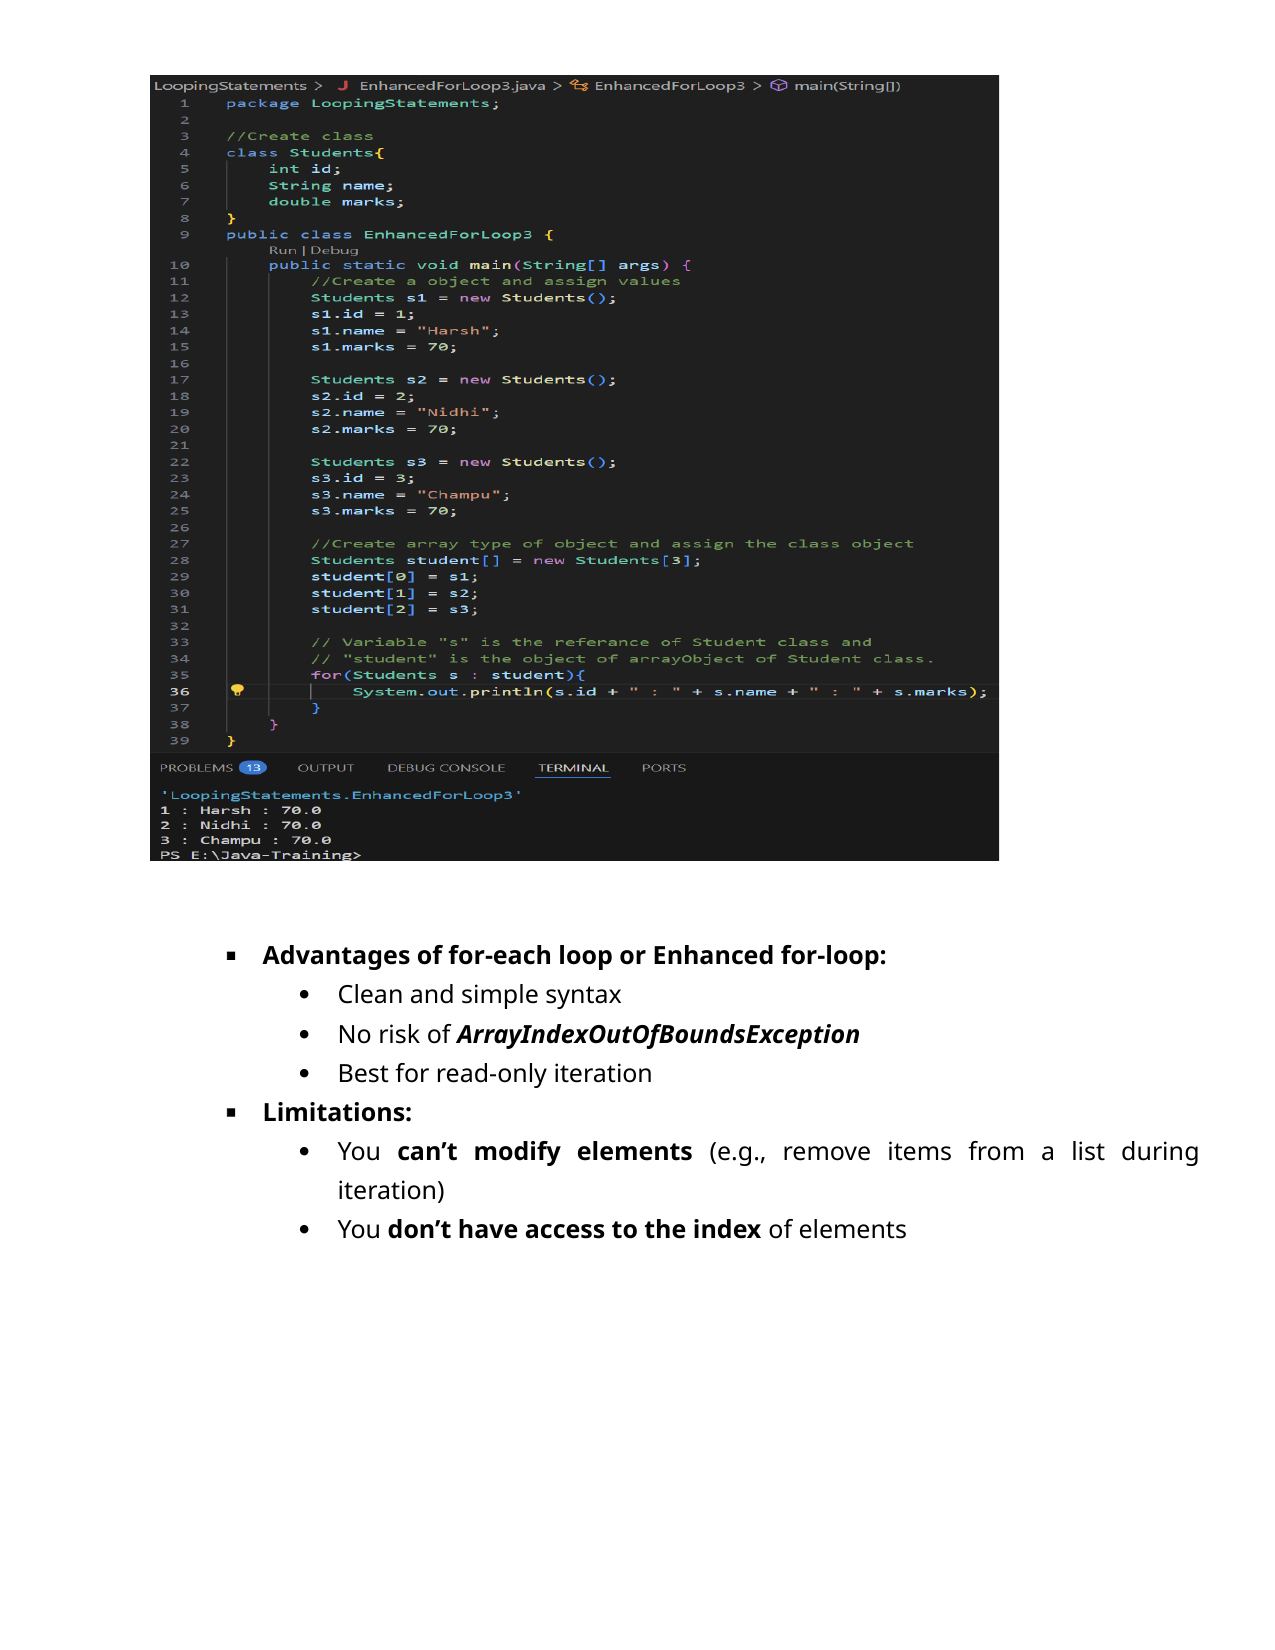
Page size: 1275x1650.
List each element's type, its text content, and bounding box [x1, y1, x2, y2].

list No risk of ArrayIndexOutOfBoundsException [300, 1016, 1200, 1050]
list Advantages of for-each loop or Enhanced for-loop: [225, 938, 1200, 972]
list Limitations: [225, 1095, 1200, 1129]
list You can’t modify elements (e.g., remove items from a list during iteration) [300, 1134, 1200, 1207]
list You don’t have access to the index of elements [300, 1212, 1200, 1246]
picture [150, 75, 1000, 861]
list Clean and simple syntax [300, 977, 1200, 1011]
list Best for read-only iteration [300, 1056, 1200, 1089]
